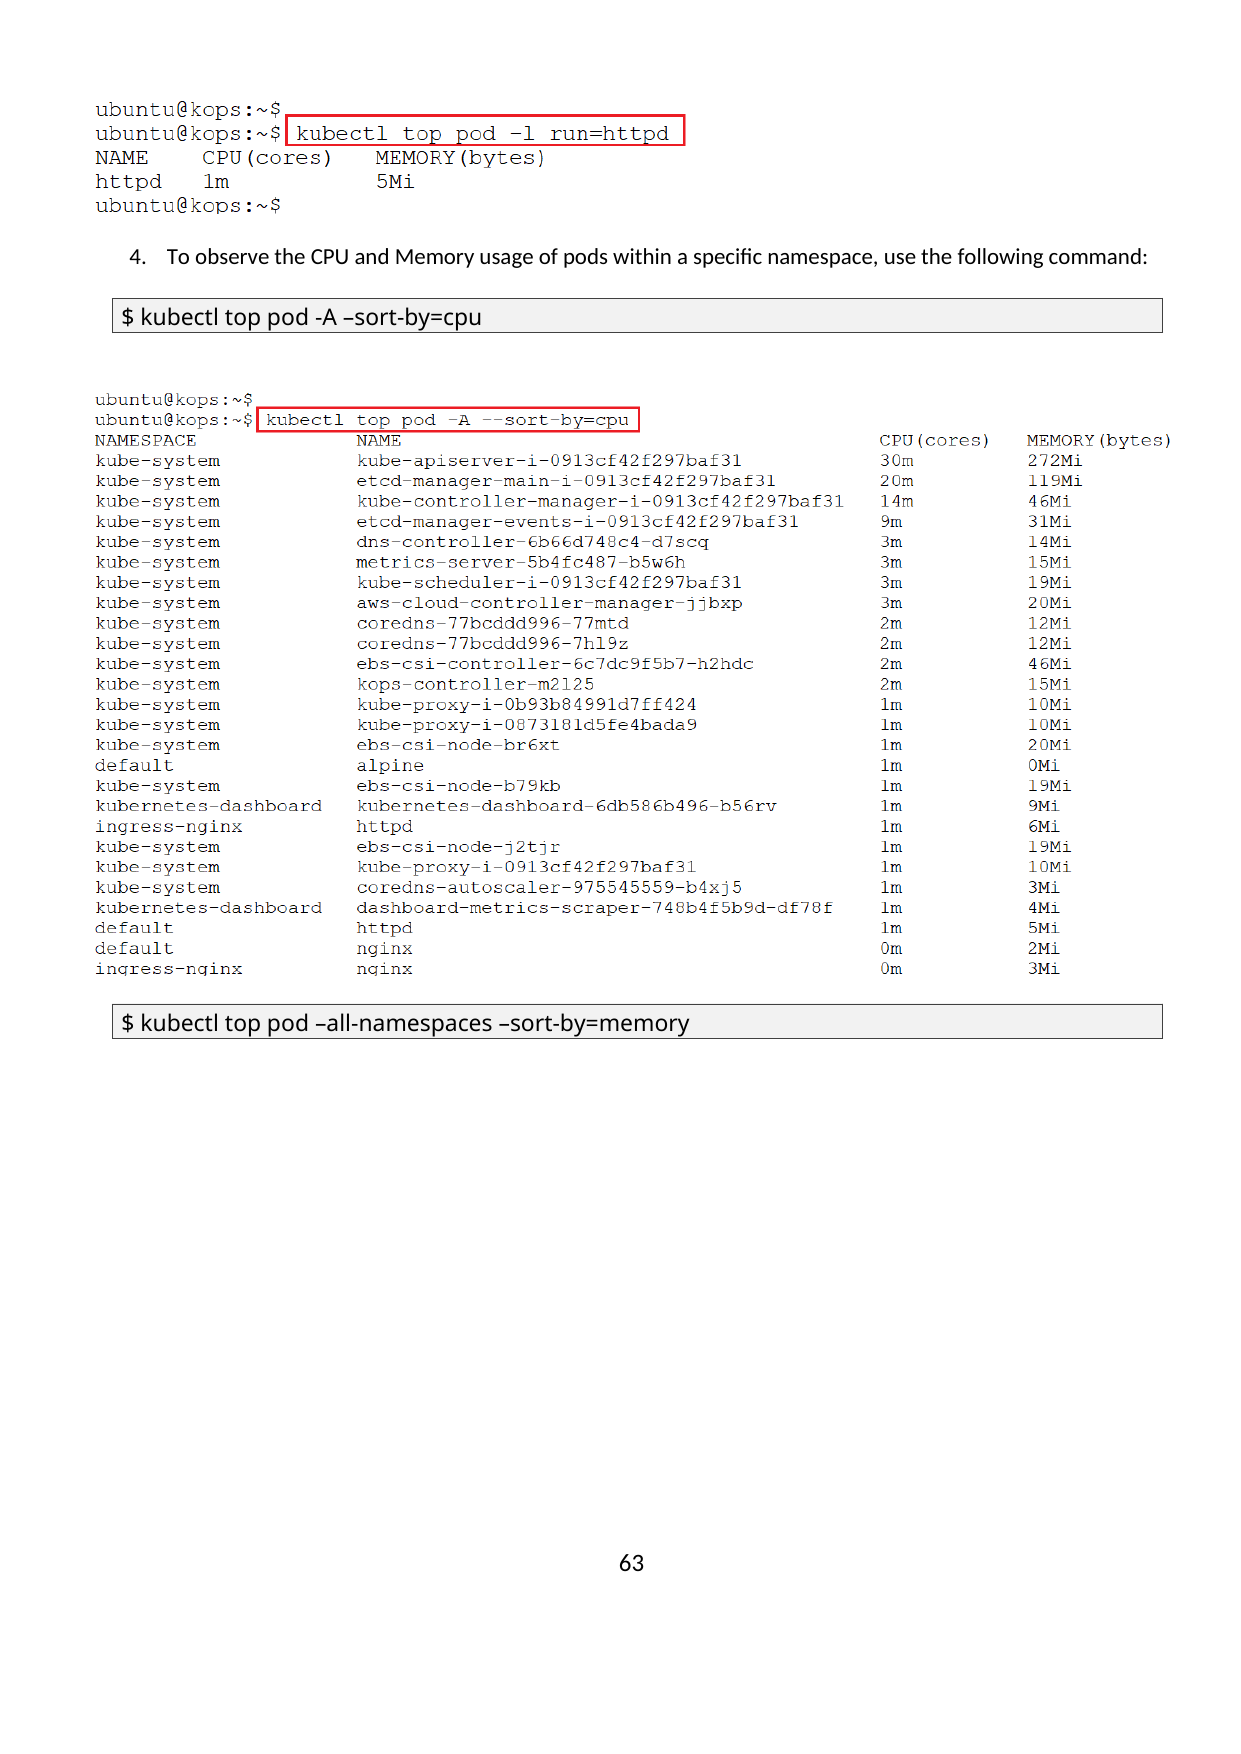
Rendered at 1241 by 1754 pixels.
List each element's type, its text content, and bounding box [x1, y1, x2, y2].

picture [91, 98, 870, 214]
list To observe the CPU and Memory usage of pods within a specific namespace, use the following command: [129, 242, 1176, 270]
text $ kubectl top pod –all-namespaces –sort-by=memory [113, 1005, 1162, 1038]
text $ kubectl top pod -A –sort-by=cpu [113, 299, 1162, 332]
picture [91, 389, 1176, 976]
